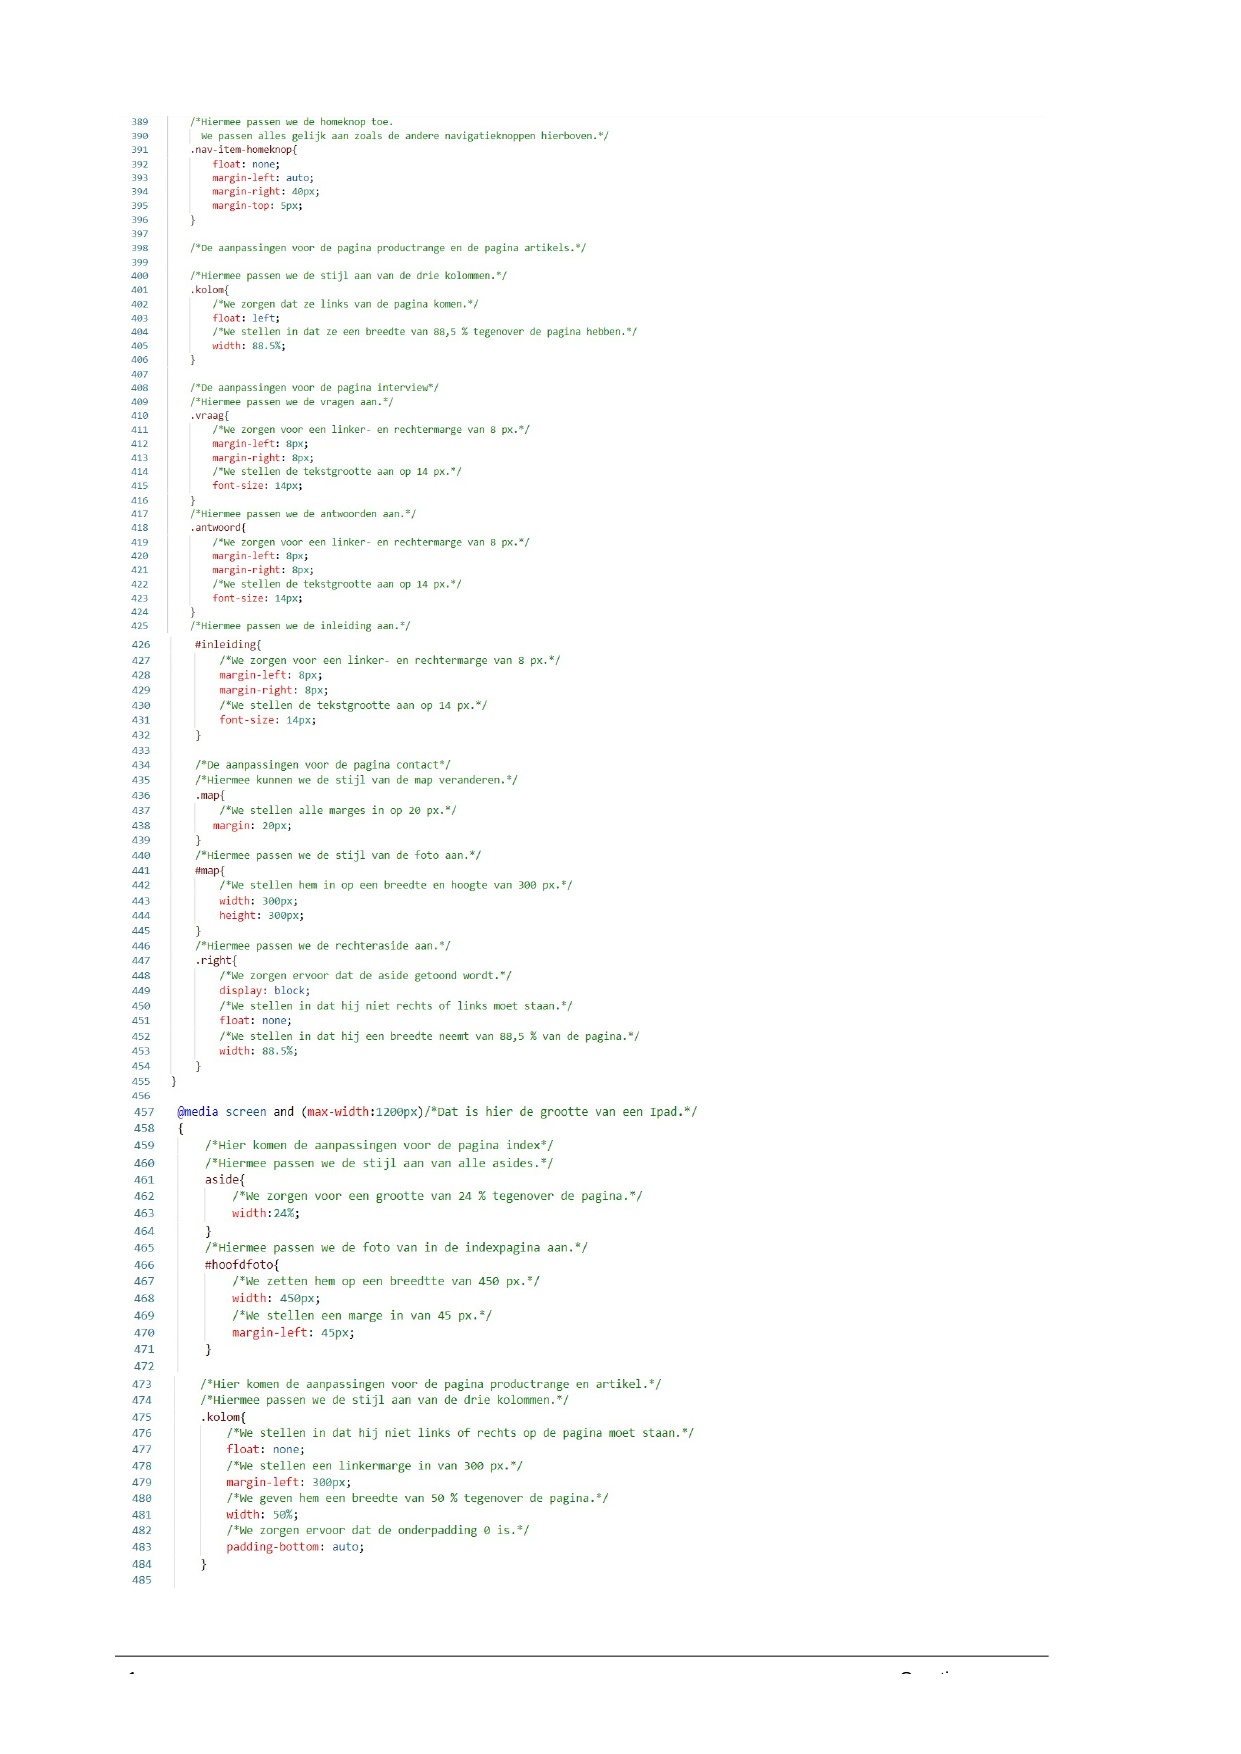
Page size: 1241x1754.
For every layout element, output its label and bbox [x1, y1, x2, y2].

picture [131, 1376, 694, 1588]
picture [131, 637, 639, 1099]
picture [133, 1106, 697, 1372]
picture [118, 116, 1046, 633]
